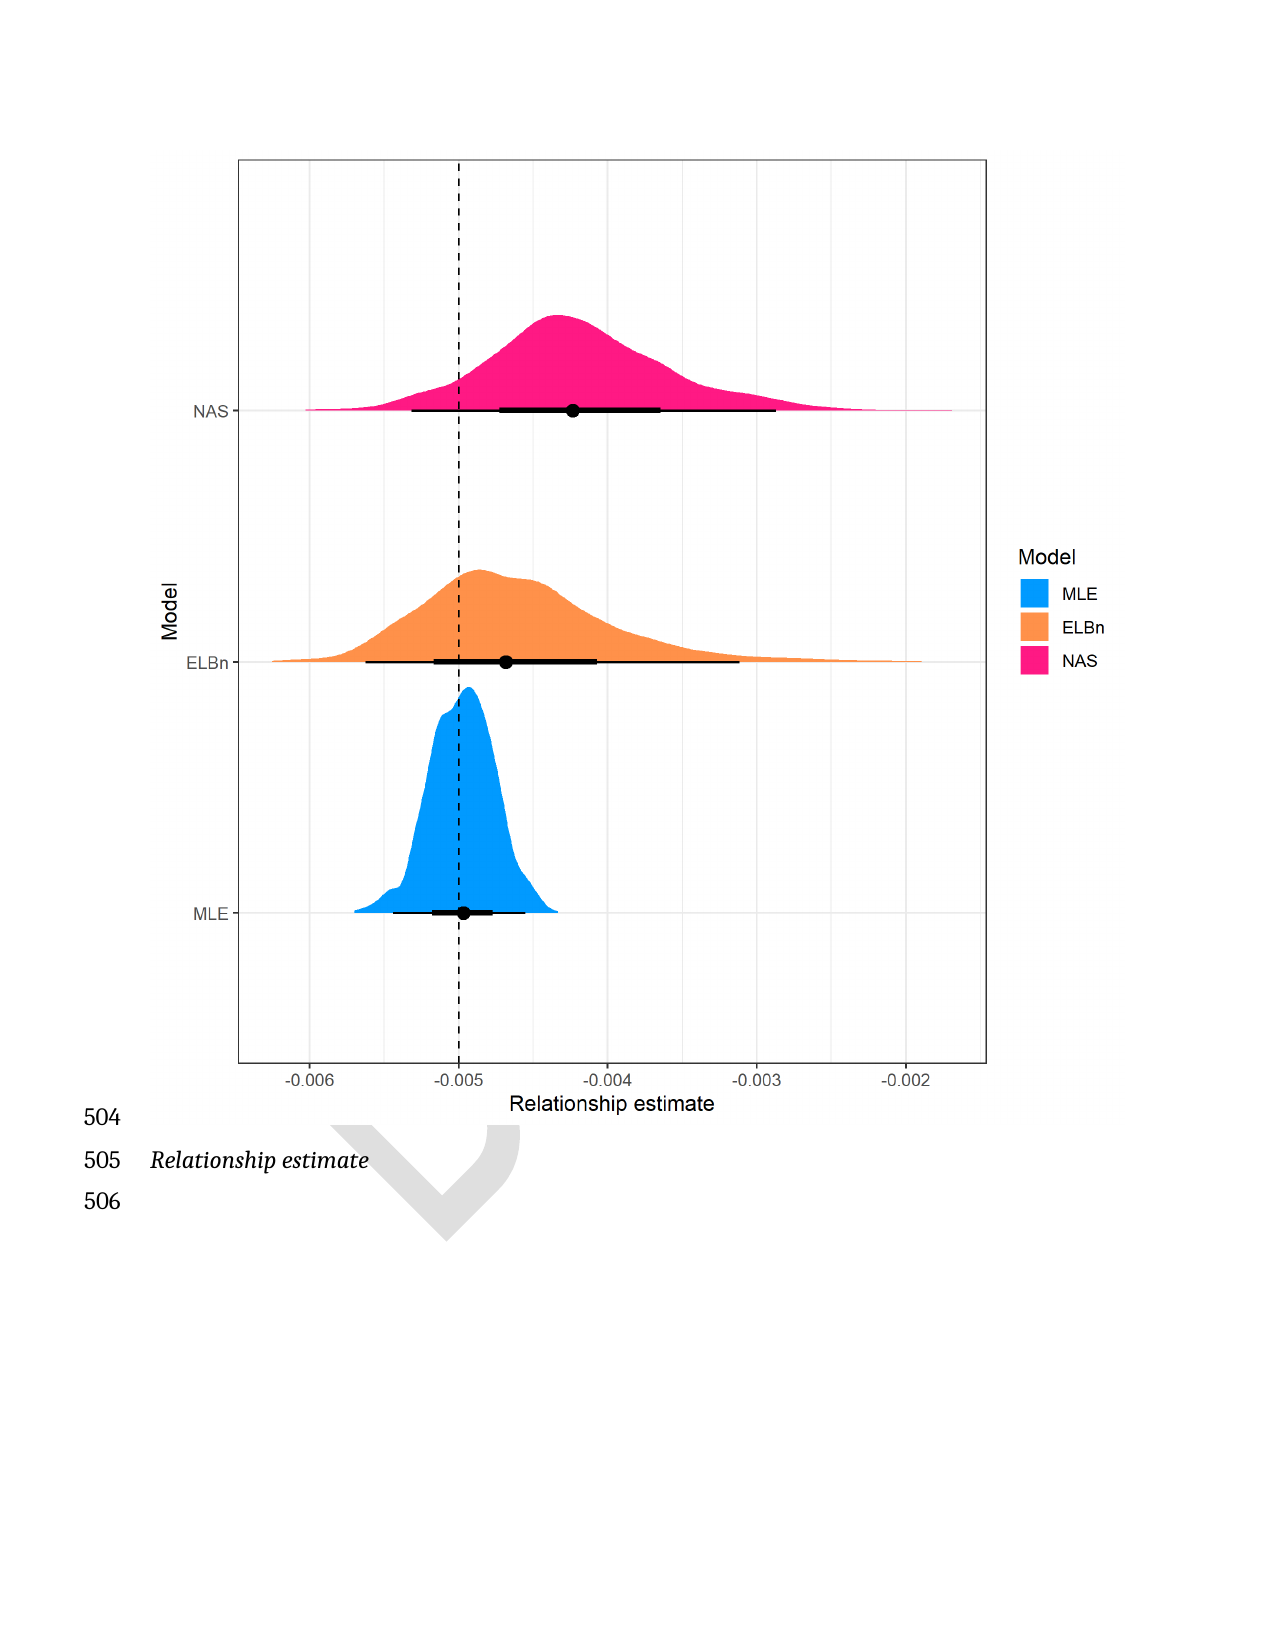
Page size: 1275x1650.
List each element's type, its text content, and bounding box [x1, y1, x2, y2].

picture [150, 150, 1125, 1125]
text Relationship estimate [150, 1146, 1125, 1174]
